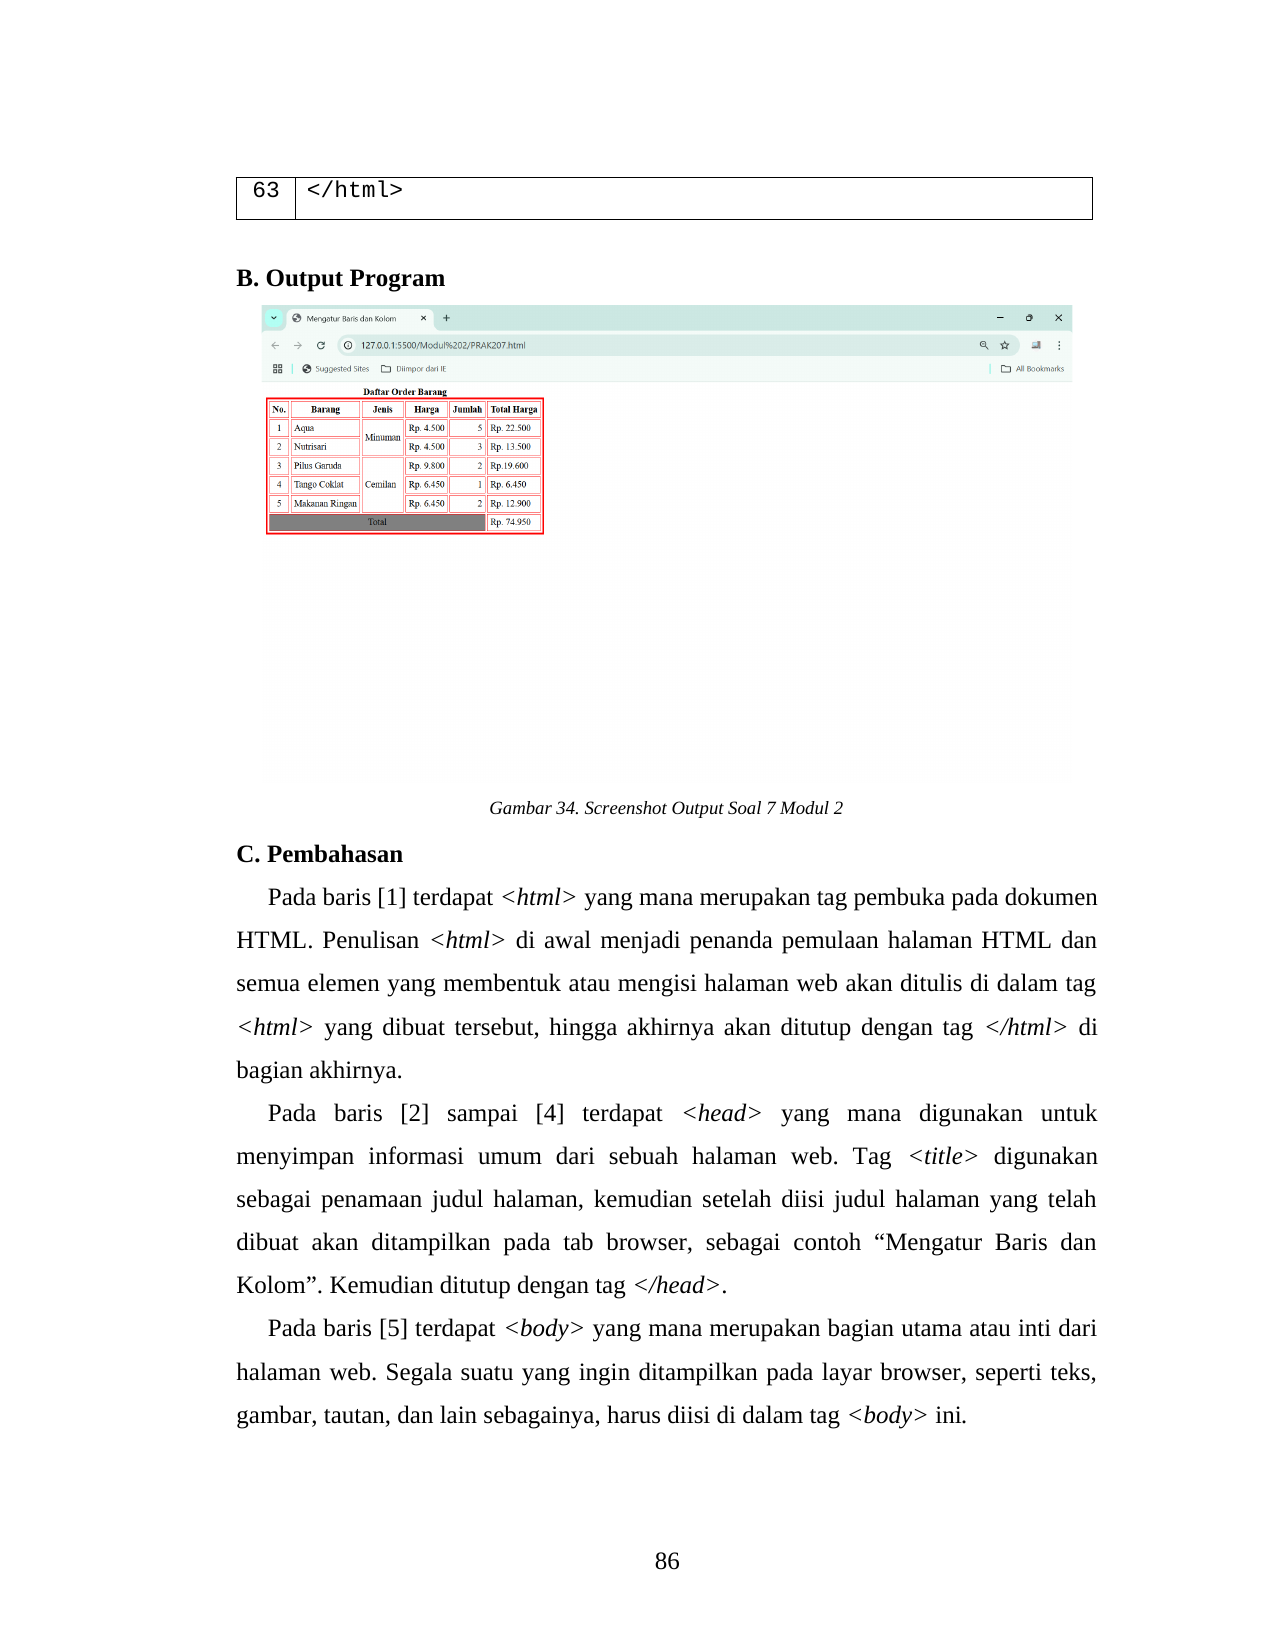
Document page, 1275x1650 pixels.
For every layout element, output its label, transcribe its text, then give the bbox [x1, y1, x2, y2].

subtitle Output Program [236, 263, 1098, 291]
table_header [296, 178, 1092, 218]
subtitle Pembahasan [236, 839, 1098, 868]
text Gambar 34. Screenshot Output Soal 7 Modul 2 [236, 797, 1098, 818]
text Pada baris [5] terdapat <body> yang mana merupakan bagian utama atau inti dari halaman web. Segala suatu yang ingin ditampilkan pada layar browser, seperti teks, gambar, tautan, dan lain sebagainya, harus diisi di dalam tag <body> ini. [236, 1313, 1098, 1428]
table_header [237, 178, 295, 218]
text Pada baris [1] terdapat <html> yang mana merupakan tag pembuka pada dokumen HTML. Penulisan <html> di awal menjadi penanda pemulaan halaman HTML dan semua elemen yang membentuk atau mengisi halaman web akan ditulis di dalam tag <html> yang dibuat tersebut, hingga akhirnya akan ditutup dengan tag </html> di bagian akhirnya. [236, 882, 1098, 1083]
picture [261, 305, 1073, 783]
text Pada baris [2] sampai [4] terdapat <head> yang mana digunakan untuk menyimpan informasi umum dari sebuah halaman web. Tag <title> digunakan sebagai penamaan judul halaman, kemudian setelah diisi judul halaman yang telah dibuat akan ditampilkan pada tab browser, sebagai contoh “Mengatur Baris dan Kolom”. Kemudian ditutup dengan tag </head>. [236, 1098, 1098, 1299]
